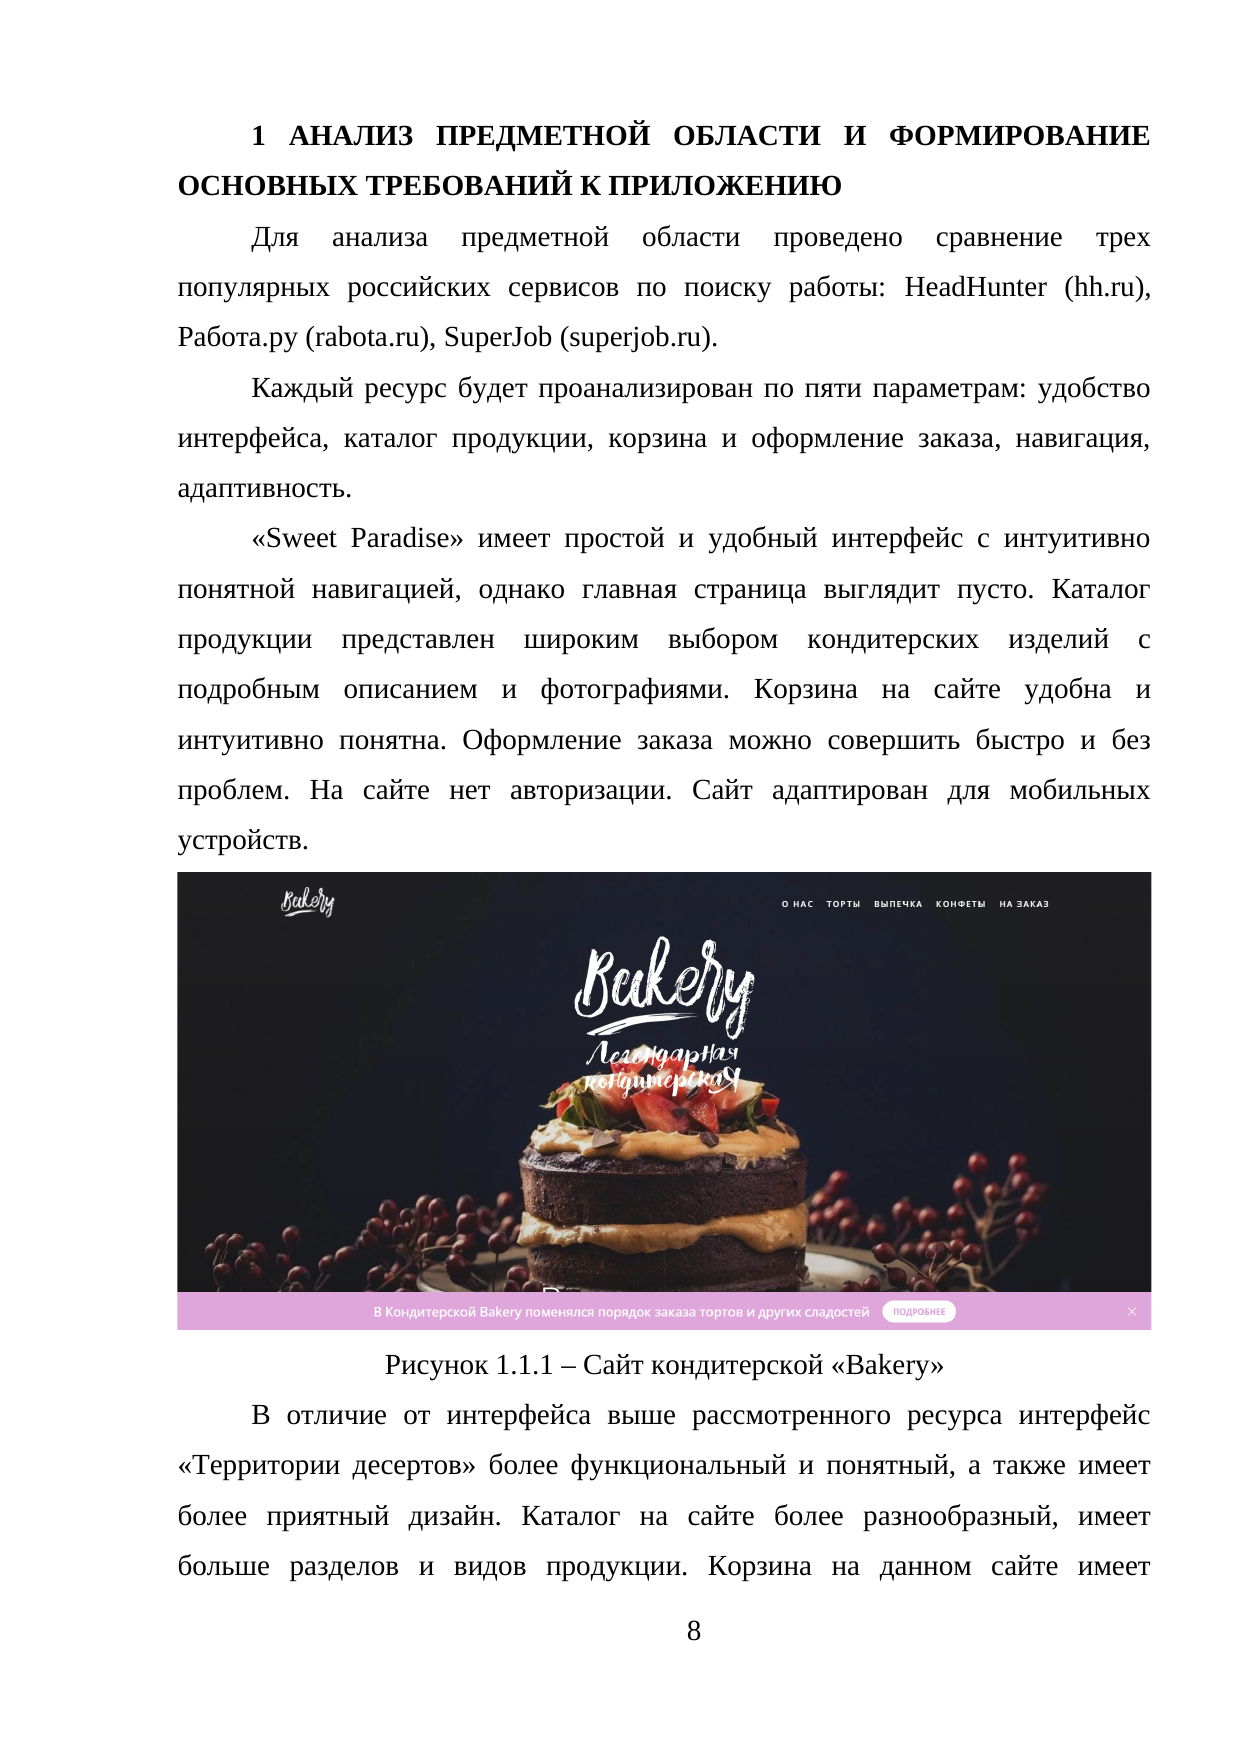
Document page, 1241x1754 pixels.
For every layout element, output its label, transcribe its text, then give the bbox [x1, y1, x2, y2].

text 1 АНАЛИЗ ПРЕДМЕТНОЙ ОБЛАСТИ И ФОРМИРОВАНИЕ ОСНОВНЫХ ТРЕБОВАНИЙ К ПРИЛОЖЕНИЮ [177, 118, 1152, 202]
text «Sweet Paradise» имеет простой и удобный интерфейс с интуитивно понятной навигацией, однако главная страница выглядит пусто. Каталог продукции представлен широким выбором кондитерских изделий с подробным описанием и фотографиями. Корзина на сайте удобна и интуитивно понятна. Оформление заказа можно совершить быстро и без проблем. На сайте нет авторизации. Сайт адаптирован для мобильных устройств. [177, 521, 1152, 856]
picture [177, 872, 1152, 1330]
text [177, 1397, 1152, 1582]
text Рисунок 1.1.1 – Сайт кондитерской «Bakery» [177, 1347, 1152, 1380]
text Для анализа предметной области проведено сравнение трех популярных российских сервисов по поиску работы: HeadHunter (hh.ru), Работа.ру (rabota.ru), SuperJob (superjob.ru). [177, 219, 1152, 353]
text Каждый ресурс будет проанализирован по пяти параметрам: удобство интерфейса, каталог продукции, корзина и оформление заказа, навигация, адаптивность. [177, 370, 1152, 504]
